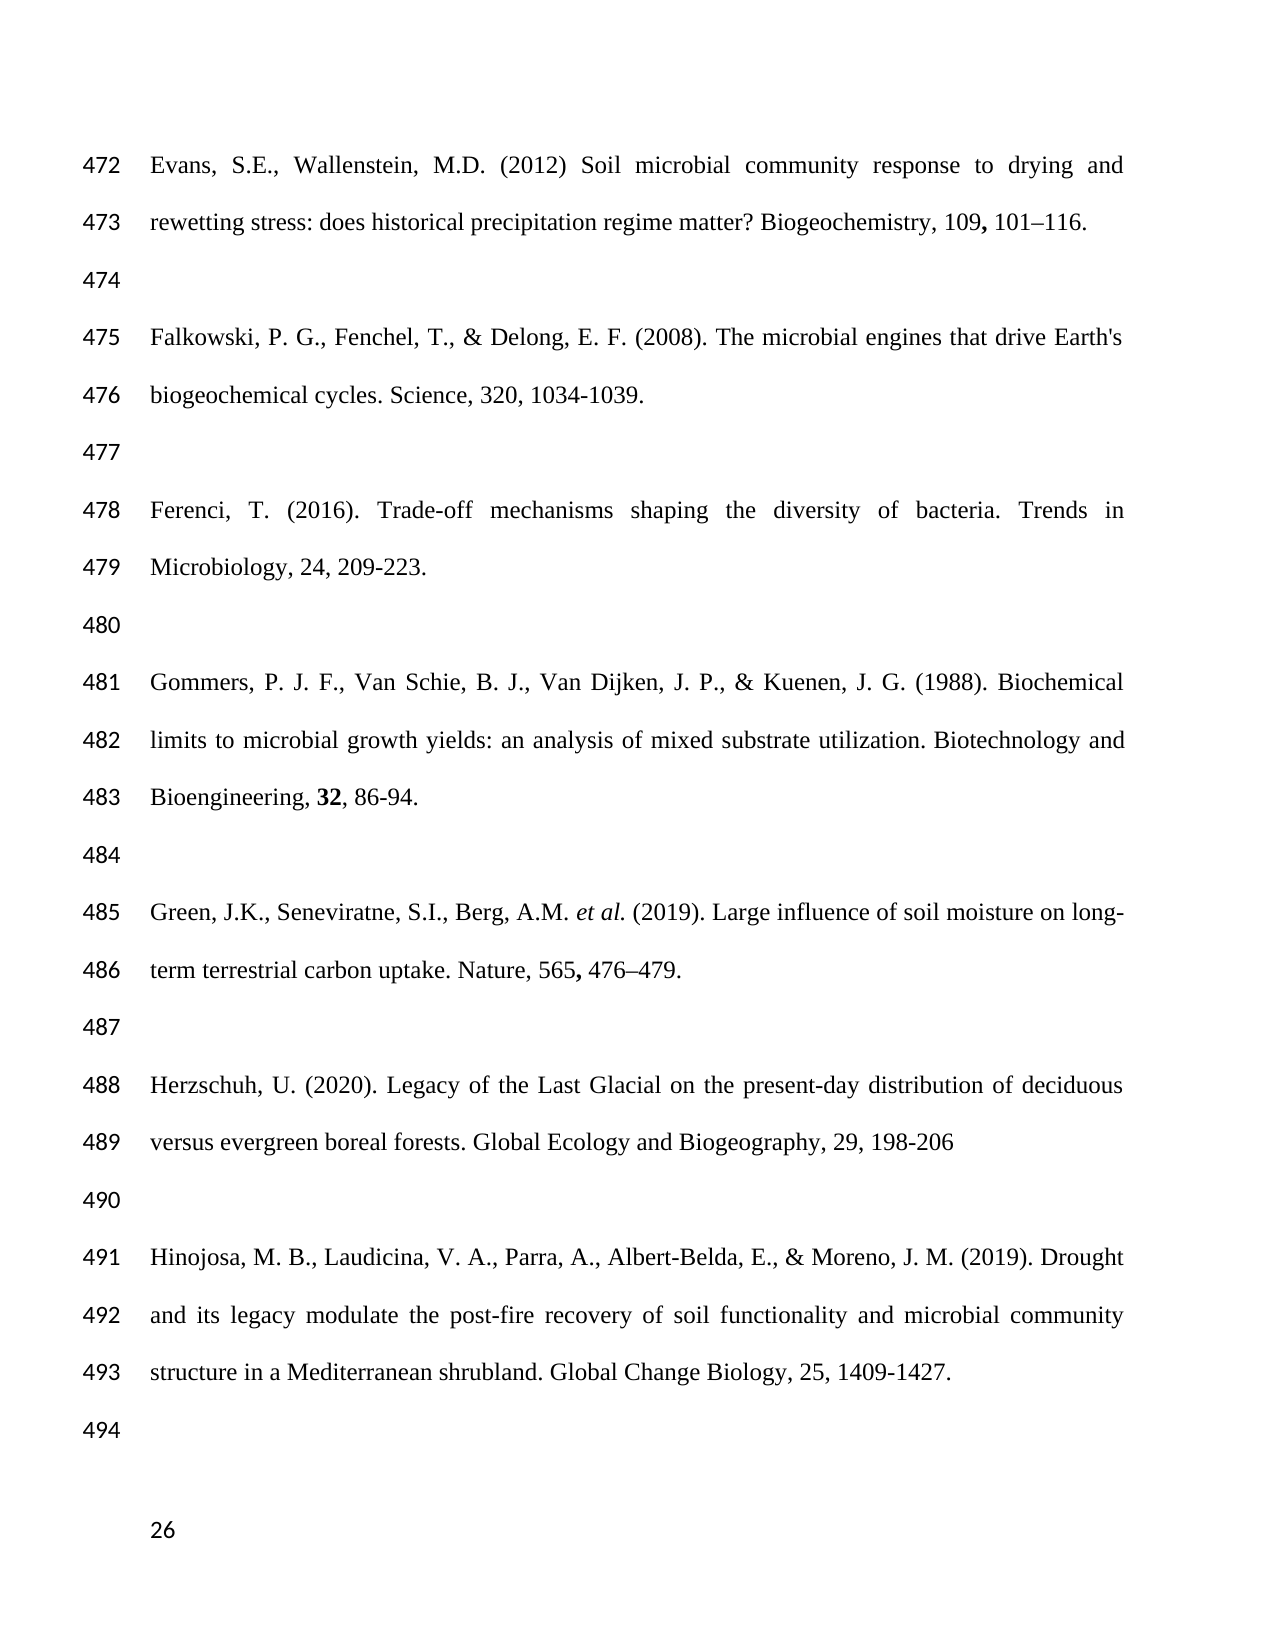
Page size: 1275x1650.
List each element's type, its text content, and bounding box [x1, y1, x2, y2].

text Gommers, P. J. F., Van Schie, B. J., Van Dijken, J. P., & Kuenen, J. G. (1988). Biochemical limits to microbial growth yields: an analysis of mixed substrate utilization. Biotechnology and Bioengineering, 32, 86-94. [150, 667, 1125, 811]
text Herzschuh, U. (2020). Legacy of the Last Glacial on the present‐day distribution of deciduous versus evergreen boreal forests. Global Ecology and Biogeography, 29, 198-206 [150, 1070, 1125, 1156]
text Evans, S.E., Wallenstein, M.D. (2012) Soil microbial community response to drying and rewetting stress: does historical precipitation regime matter? Biogeochemistry, 109, 101–116. [150, 150, 1125, 236]
text Hinojosa, M. B., Laudicina, V. A., Parra, A., Albert‐Belda, E., & Moreno, J. M. (2019). Drought and its legacy modulate the post‐fire recovery of soil functionality and microbial community structure in a Mediterranean shrubland. Global Change Biology, 25, 1409-1427. [150, 1242, 1125, 1386]
text Ferenci, T. (2016). Trade-off mechanisms shaping the diversity of bacteria. Trends in Microbiology, 24, 209-223. [150, 495, 1125, 581]
text Falkowski, P. G., Fenchel, T., & Delong, E. F. (2008). The microbial engines that drive Earth's biogeochemical cycles. Science, 320, 1034-1039. [150, 322, 1125, 409]
text Green, J.K., Seneviratne, S.I., Berg, A.M. et al. (2019). Large influence of soil moisture on long-term terrestrial carbon uptake. Nature, 565, 476–479. [150, 897, 1125, 984]
